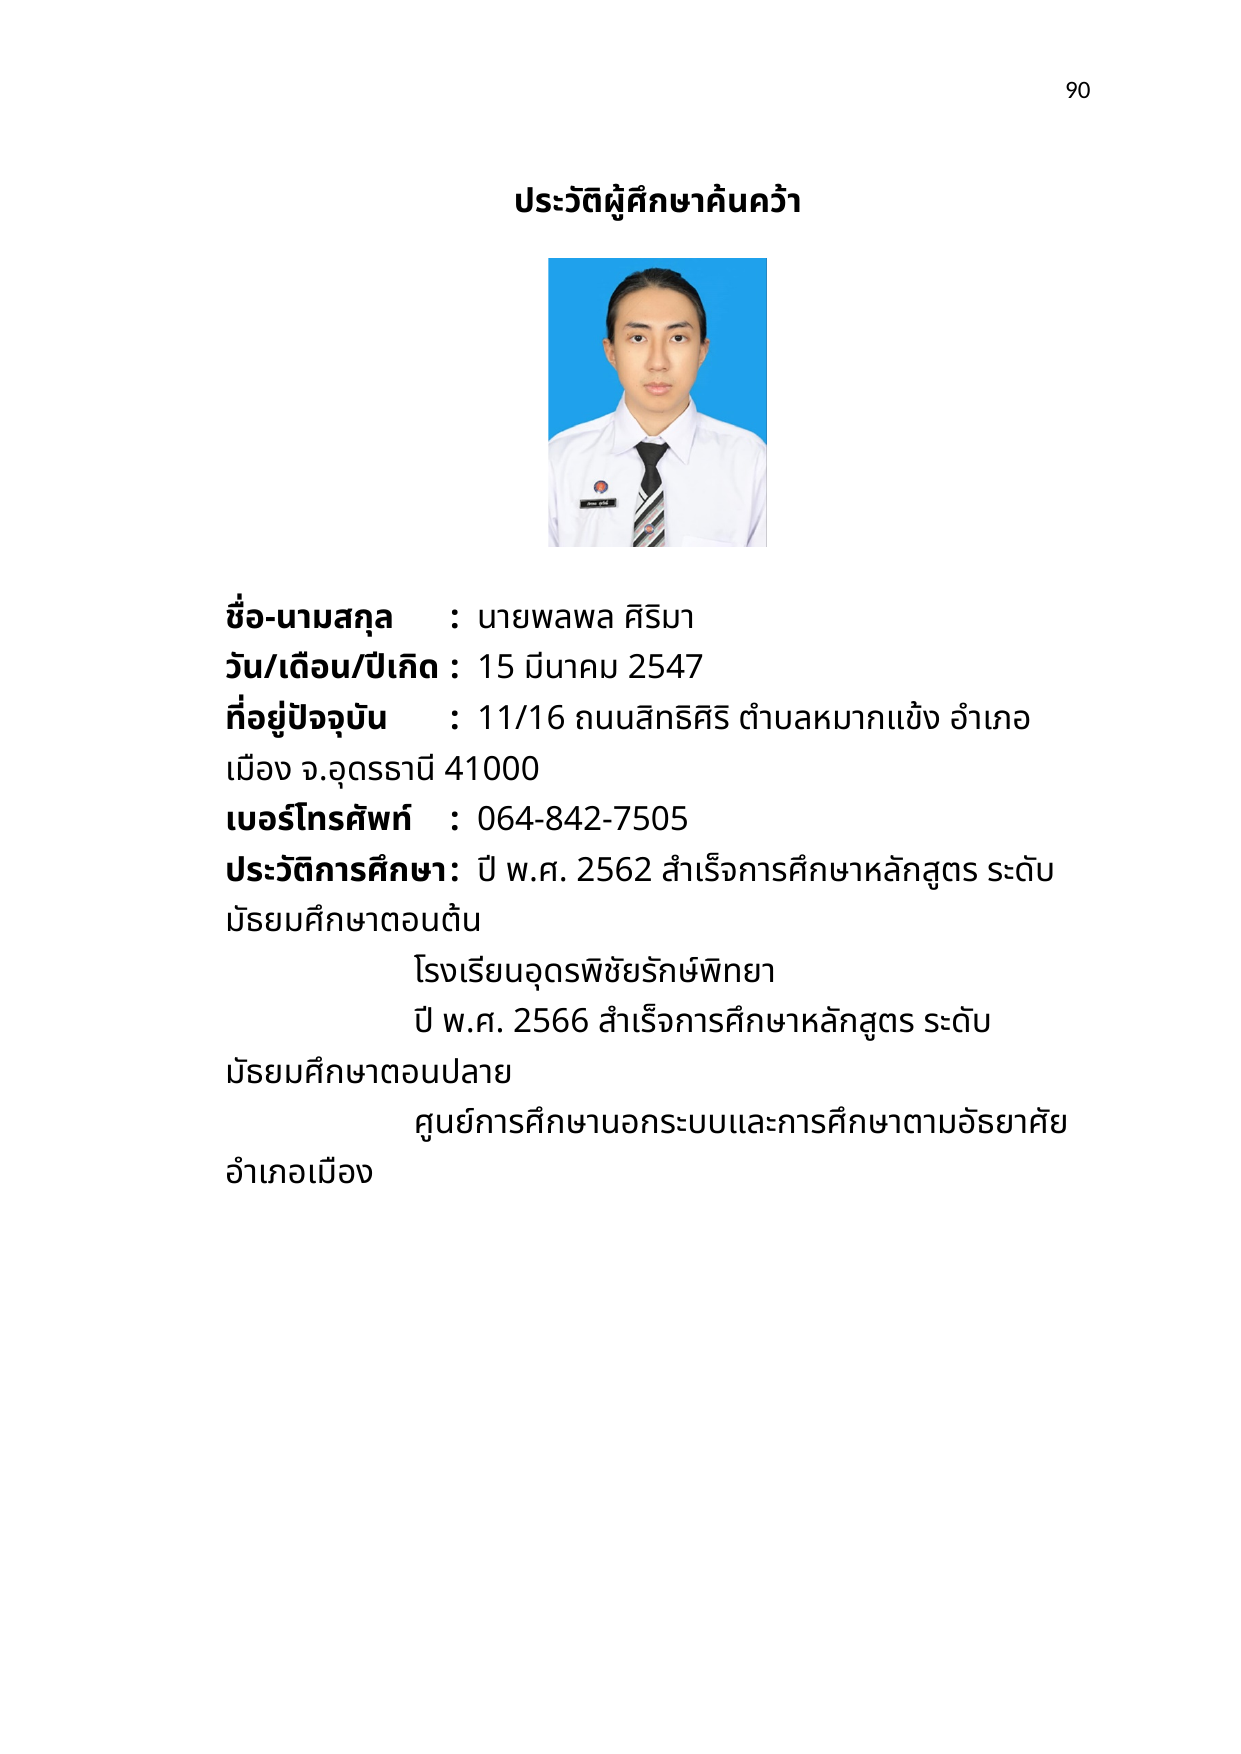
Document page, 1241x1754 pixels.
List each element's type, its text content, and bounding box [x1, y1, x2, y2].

text ชื่อ-นามสกุล : นายพลพล ศิริมา วัน/เดือน/ปีเกิด : 15 มีนาคม 2547 ที่อยู่ปัจจุบัน : 11/16 ถนนสิทธิศิริ ตำบลหมากแข้ง อำเภอเมือง จ.อุดรธานี 41000 เบอร์โทรศัพท์ : 064-842-7505 ประวัติการศึกษา : ปี พ.ศ. 2562 สำเร็จการศึกษาหลักสูตร ระดับมัธยมศึกษาตอนต้น [225, 592, 1090, 947]
text โรงเรียนอุดรพิชัยรักษ์พิทยา [225, 947, 1090, 997]
text ศูนย์การศึกษานอกระบบและการศึกษาตามอัธยาศัยอำเภอเมือง [225, 1098, 1090, 1199]
text ประวัติผู้ศึกษาค้นคว้า [225, 177, 1090, 258]
picture [548, 258, 767, 547]
text ปี พ.ศ. 2566 สำเร็จการศึกษาหลักสูตร ระดับมัธยมศึกษาตอนปลาย [225, 997, 1090, 1098]
